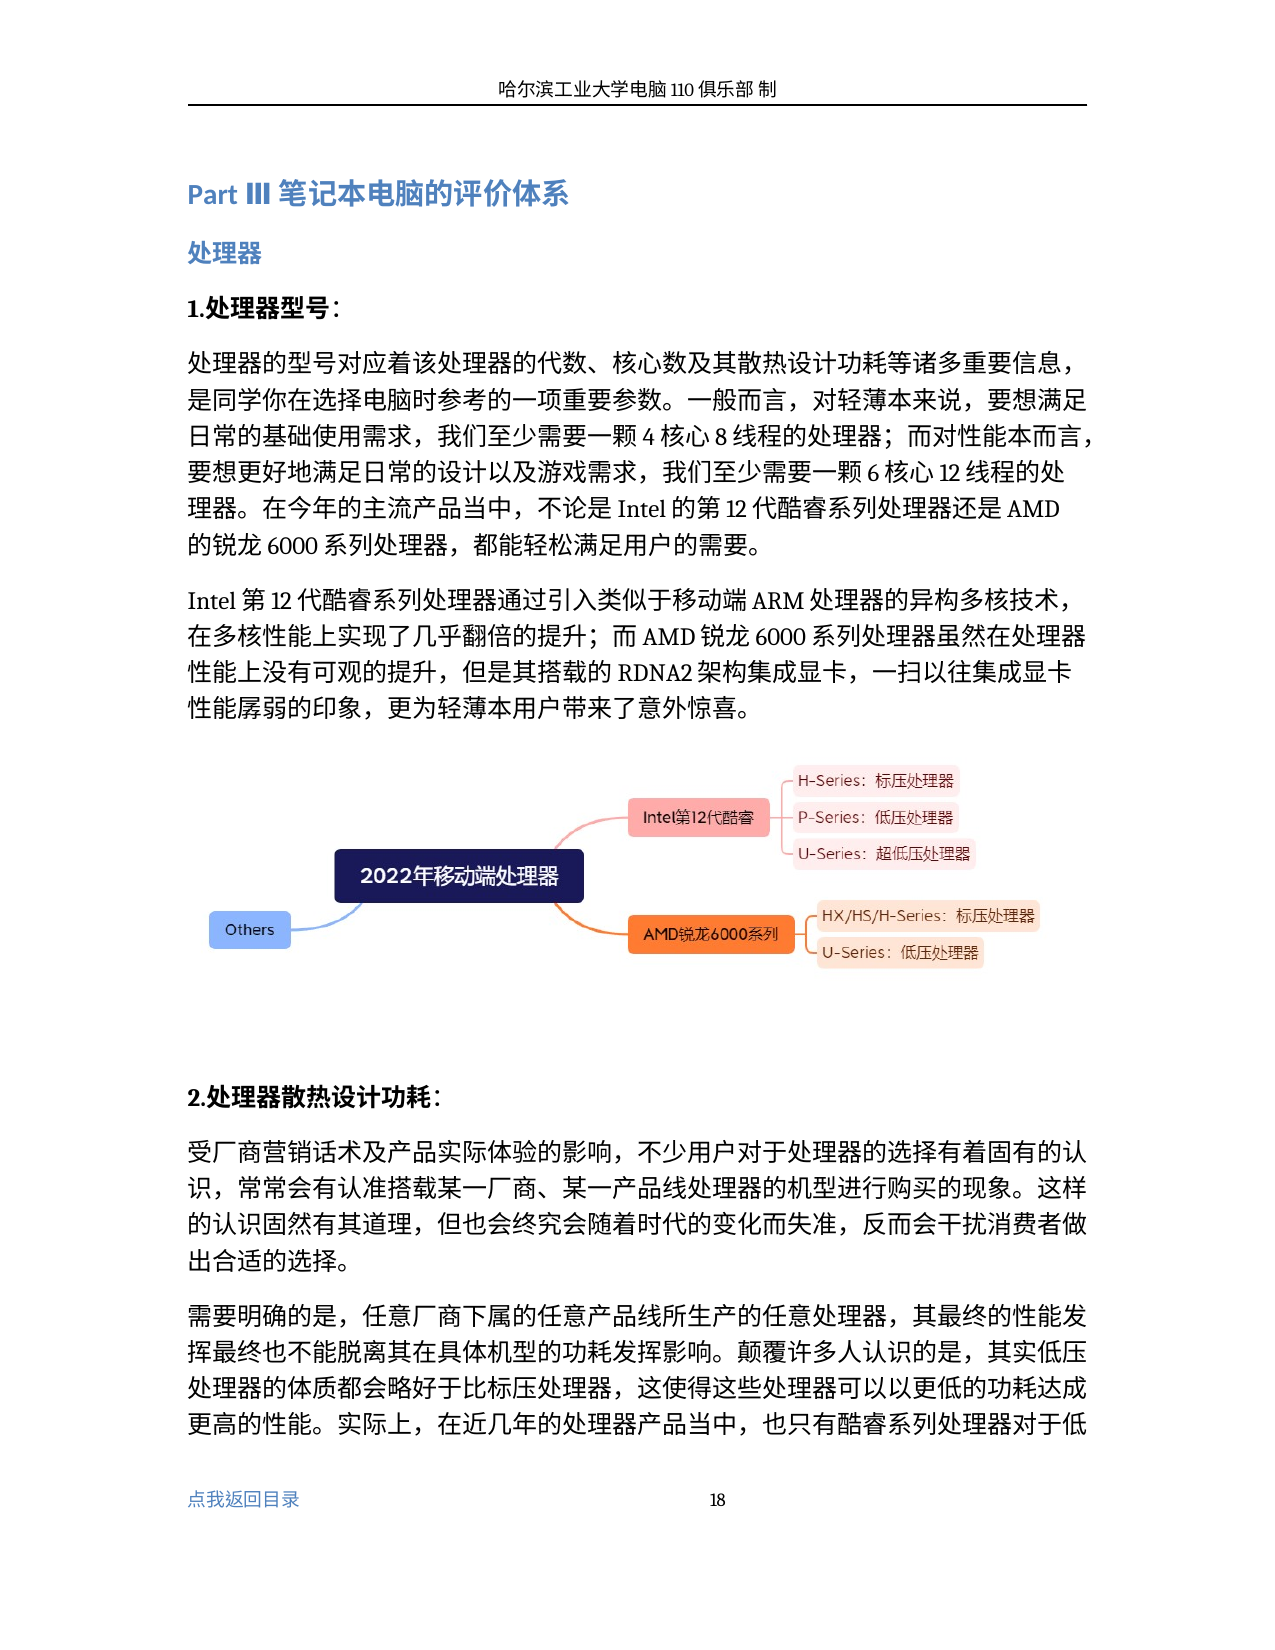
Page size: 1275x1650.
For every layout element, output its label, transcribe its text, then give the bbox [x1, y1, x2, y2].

text 1.处理器型号： [187, 289, 1087, 325]
subtitle 处理器 [187, 234, 1087, 270]
text 受厂商营销话术及产品实际体验的影响，不少用户对于处理器的选择有着固有的认识，常常会有认准搭载某一厂商、某一产品线处理器的机型进行购买的现象。这样的认识固然有其道理，但也会终究会随着时代的变化而失准，反而会干扰消费者做出合适的选择。 [187, 1132, 1087, 1277]
picture [187, 743, 1063, 1009]
text 2.处理器散热设计功耗： [187, 1077, 1087, 1113]
text 处理器的型号对应着该处理器的代数、核心数及其散热设计功耗等诸多重要信息，是同学你在选择电脑时参考的一项重要参数。一般而言，对轻薄本来说，要想满足日常的基础使用需求，我们至少需要一颗4核心8线程的处理器；而对性能本而言，要想更好地满足日常的设计以及游戏需求，我们至少需要一颗6核心12线程的处理器。在今年的主流产品当中，不论是Intel的第12代酷睿系列处理器还是AMD的锐龙6000系列处理器，都能轻松满足用户的需要。 [187, 344, 1087, 561]
subtitle Part Ⅲ 笔记本电脑的评价体系 [187, 171, 1087, 213]
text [187, 1296, 1087, 1441]
text Intel第12代酷睿系列处理器通过引入类似于移动端ARM处理器的异构多核技术，在多核性能上实现了几乎翻倍的提升；而AMD锐龙6000系列处理器虽然在处理器性能上没有可观的提升，但是其搭载的RDNA2架构集成显卡，一扫以往集成显卡性能孱弱的印象，更为轻薄本用户带来了意外惊喜。 [187, 580, 1087, 725]
